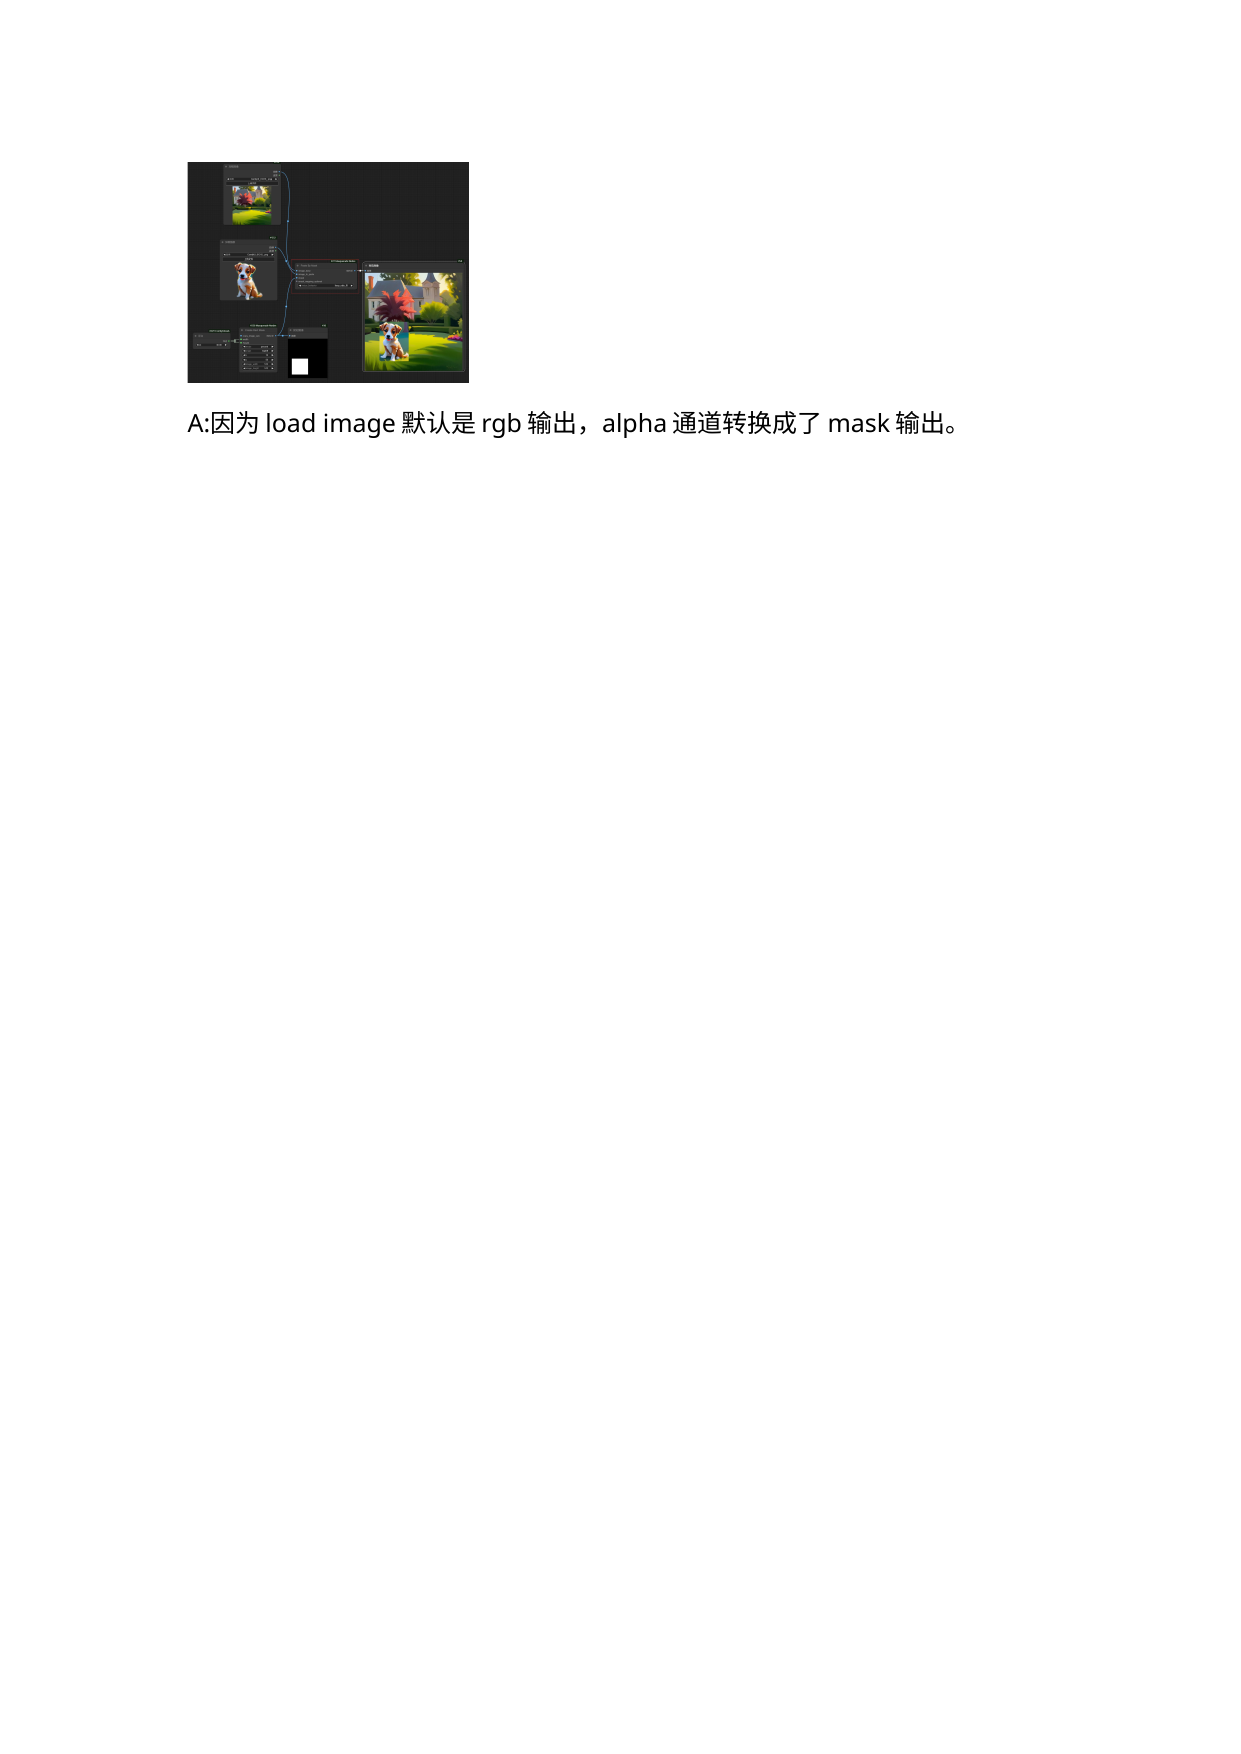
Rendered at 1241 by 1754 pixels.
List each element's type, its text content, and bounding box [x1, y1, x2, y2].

text A:因为load image默认是rgb输出，alpha通道转换成了mask输出。 [187, 389, 1053, 454]
picture [187, 162, 469, 383]
